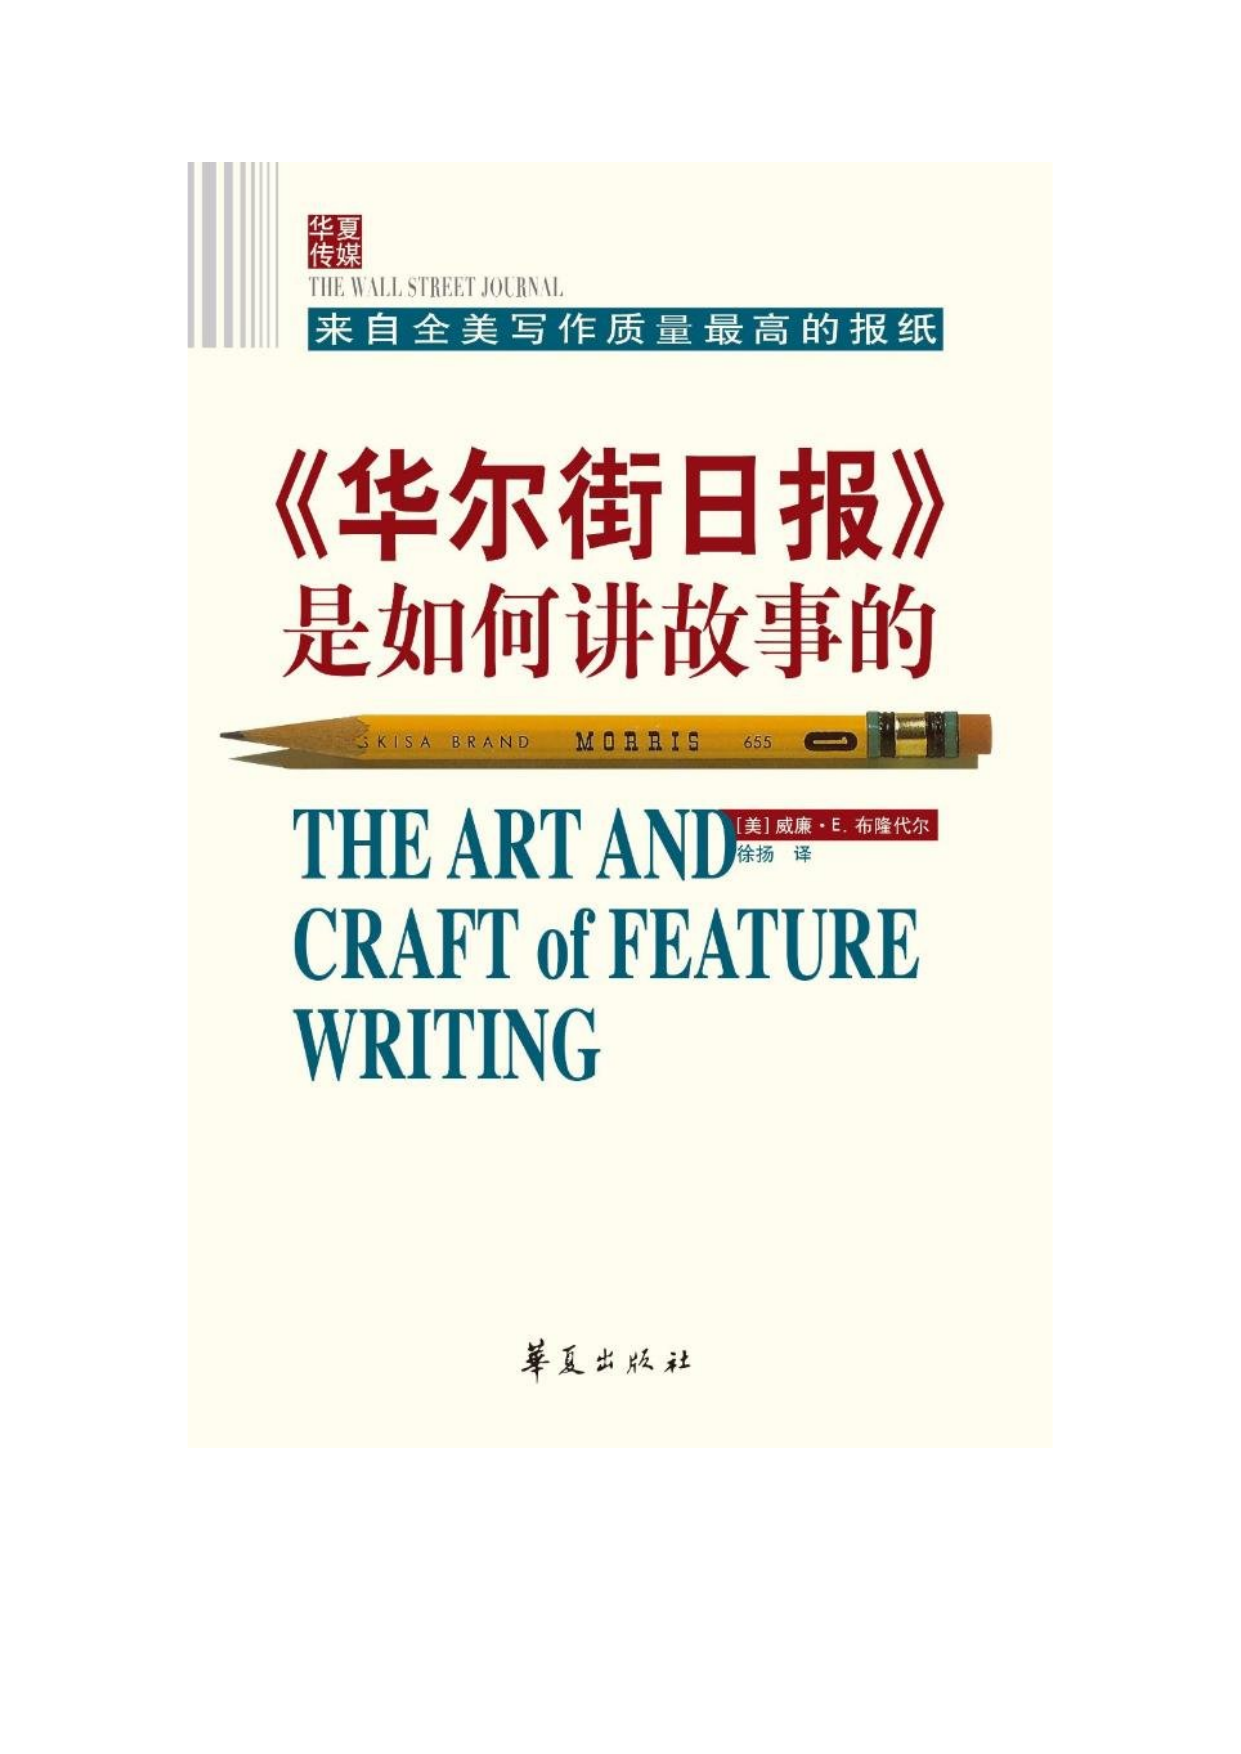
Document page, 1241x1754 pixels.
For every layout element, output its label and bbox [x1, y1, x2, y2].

picture [187, 162, 1053, 1448]
